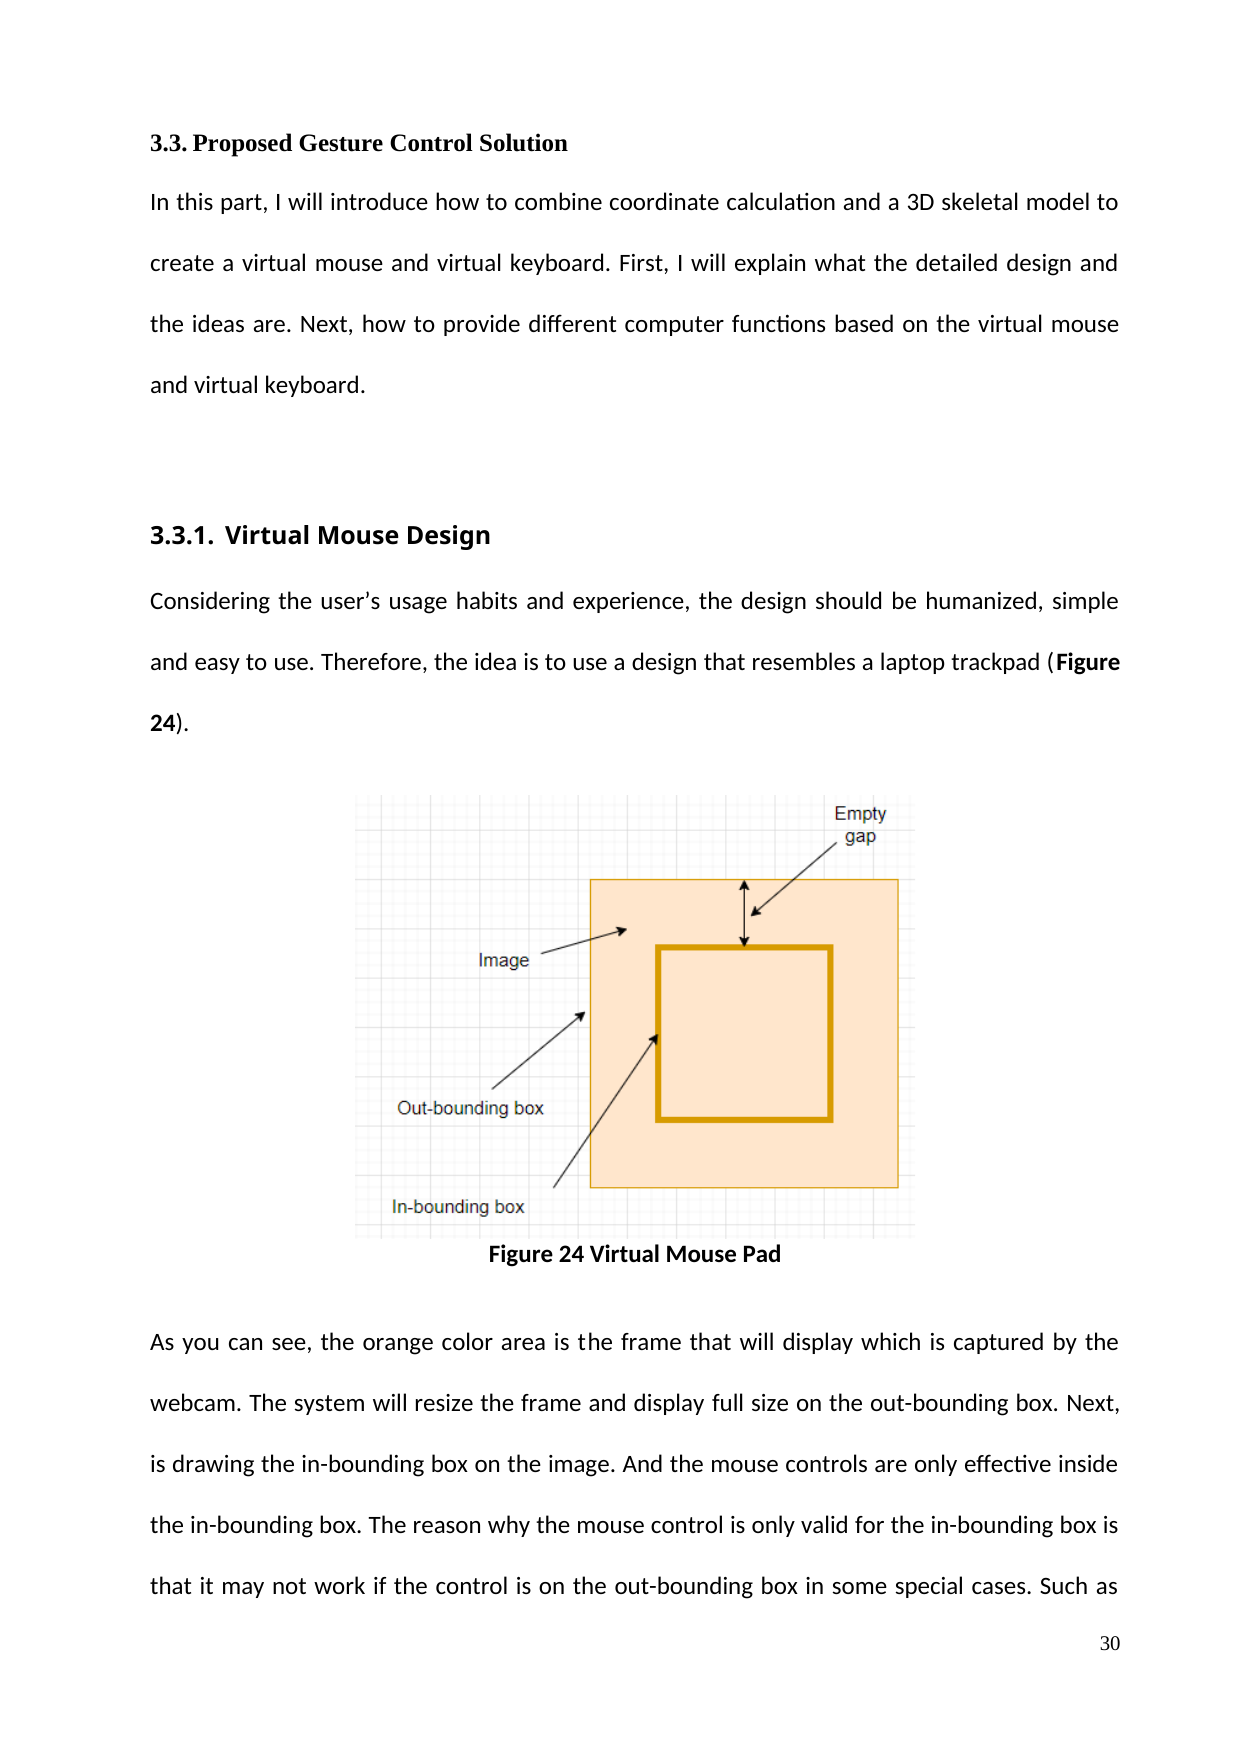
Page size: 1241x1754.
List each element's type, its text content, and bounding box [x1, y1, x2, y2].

picture [355, 795, 916, 1239]
text In this part, I will introduce how to combine coordinate calculation and a 3D skeletal model to create a virtual mouse and virtual keyboard. First, I will explain what the detailed design and the ideas are. Next, how to provide different computer functions based on the virtual mouse and virtual keyboard. [150, 186, 1120, 399]
text Virtual Mouse Design [150, 517, 1120, 551]
text Considering the user’s usage habits and experience, the design should be humanized, simple and easy to use. Therefore, the idea is to use a design that resembles a laptop trackpad (Figure 24). [150, 585, 1120, 738]
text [150, 1326, 1120, 1601]
subtitle Proposed Gesture Control Solution [150, 128, 1132, 157]
text Figure 24 Virtual Mouse Pad [150, 1238, 1120, 1269]
